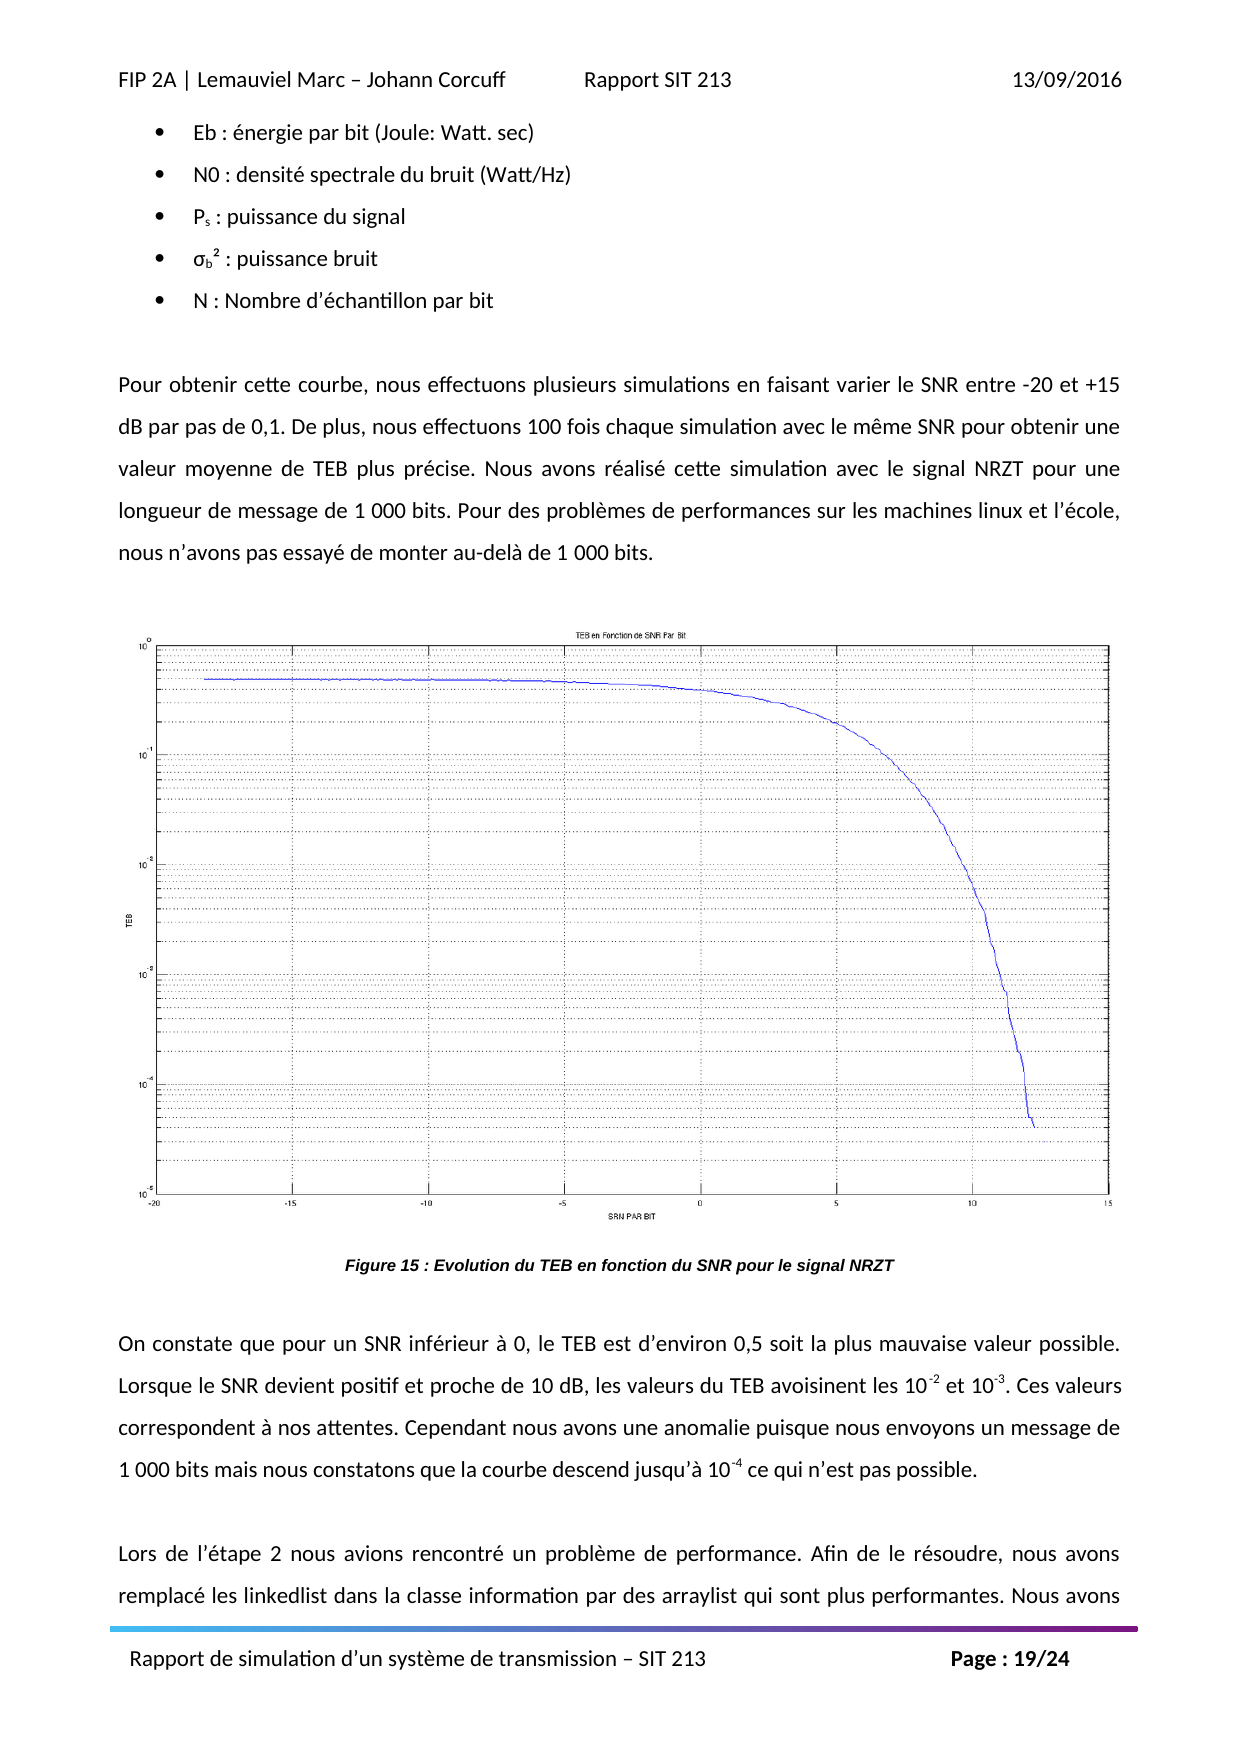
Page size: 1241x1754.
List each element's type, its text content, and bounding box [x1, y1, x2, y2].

list Ps : puissance du signal [156, 202, 1122, 230]
text Pour obtenir cette courbe, nous effectuons plusieurs simulations en faisant varier le SNR entre -20 et +15 dB par pas de 0,1. De plus, nous effectuons 100 fois chaque simulation avec le même SNR pour obtenir une valeur moyenne de TEB plus précise. Nous avons réalisé cette simulation avec le signal NRZT pour une longueur de message de 1 000 bits. Pour des problèmes de performances sur les machines linux et l’école, nous n’avons pas essayé de monter au-delà de 1 000 bits. [118, 370, 1122, 566]
list N : Nombre d’échantillon par bit [156, 286, 1122, 314]
text On constate que pour un SNR inférieur à 0, le TEB est d’environ 0,5 soit la plus mauvaise valeur possible. Lorsque le SNR devient positif et proche de 10 dB, les valeurs du TEB avoisinent les 10-2 et 10-3. Ces valeurs correspondent à nos attentes. Cependant nous avons une anomalie puisque nous envoyons un message de 1 000 bits mais nous constatons que la courbe descend jusqu’à 10-4 ce qui n’est pas possible. [118, 1329, 1122, 1483]
list σb² : puissance bruit [156, 244, 1122, 272]
text Figure 15 : Evolution du TEB en fonction du SNR pour le signal NRZT [118, 1256, 1122, 1275]
picture [118, 621, 1123, 1229]
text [118, 1539, 1122, 1609]
list N0 : densité spectrale du bruit (Watt/Hz) [156, 160, 1122, 188]
list Eb : énergie par bit (Joule: Watt. sec) [156, 118, 1122, 146]
